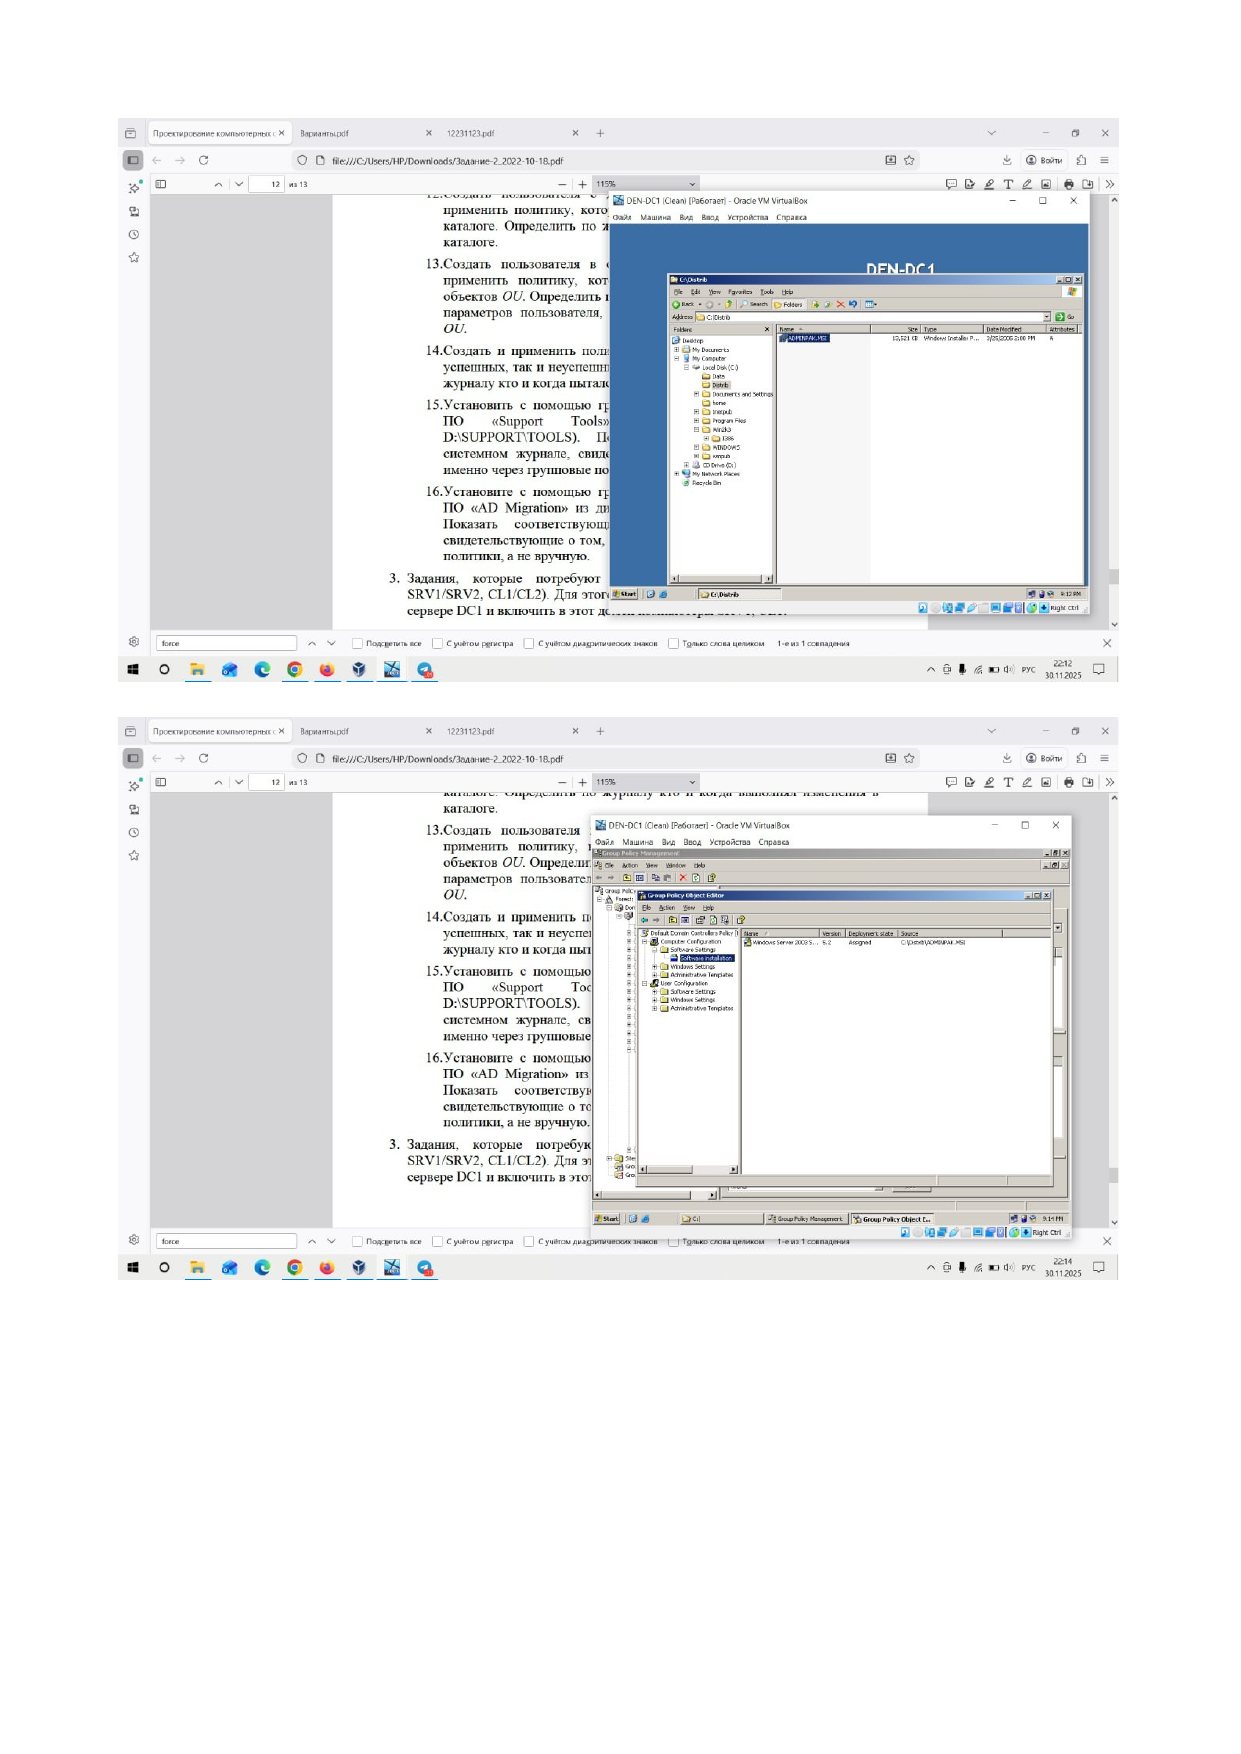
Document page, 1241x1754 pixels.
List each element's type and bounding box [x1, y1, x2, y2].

picture [117, 118, 1119, 682]
picture [117, 717, 1119, 1280]
